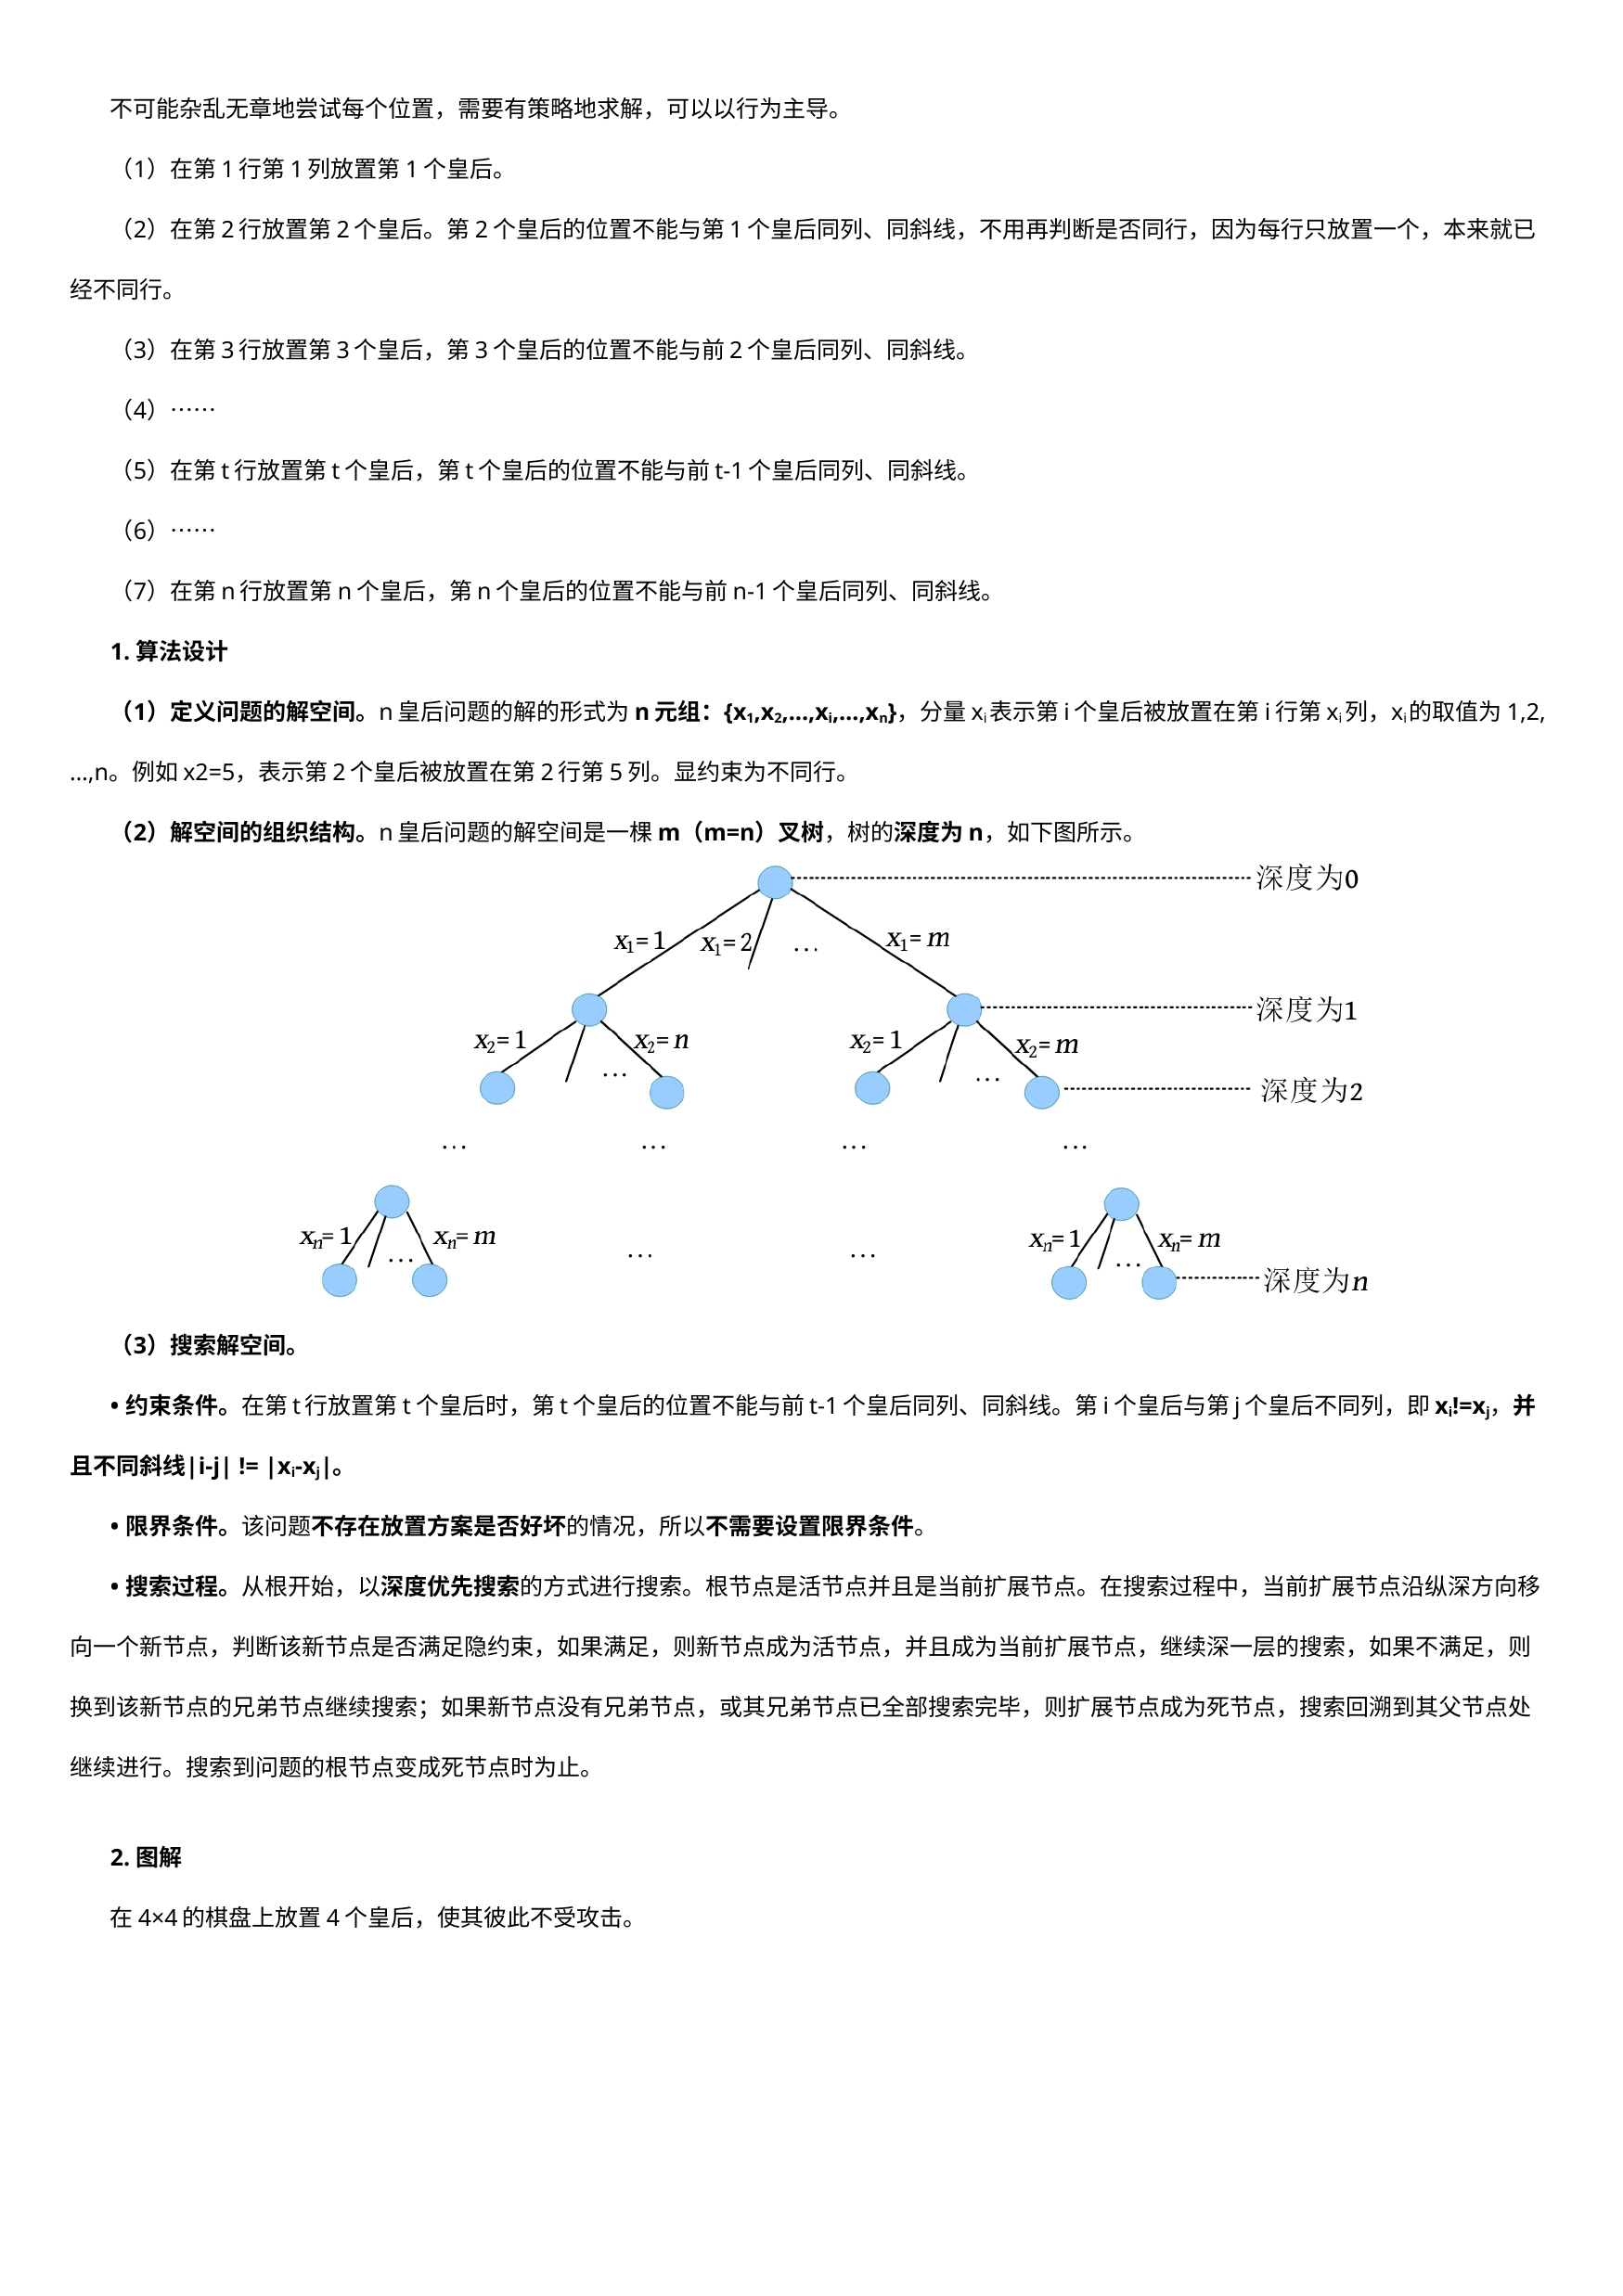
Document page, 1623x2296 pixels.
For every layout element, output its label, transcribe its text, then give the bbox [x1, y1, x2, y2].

text （1）在第1行第1列放置第1个皇后。 [70, 137, 1552, 198]
text （1）定义问题的解空间。n皇后问题的解的形式为n元组：{x1,x2,…,xi,…,xn}，分量xi表示第i个皇后被放置在第i行第xi列，xi的取值为1,2,…,n。例如x2=5，表示第2个皇后被放置在第2行第5列。显约束为不同行。 [70, 680, 1552, 801]
text （2）解空间的组织结构。n皇后问题的解空间是一棵m（m=n）叉树，树的深度为n，如下图所示。 [70, 801, 1552, 861]
text 2. 图解 [70, 1826, 1552, 1886]
text （2）在第2行放置第2个皇后。第2个皇后的位置不能与第1个皇后同列、同斜线，不用再判断是否同行，因为每行只放置一个，本来就已经不同行。 [70, 198, 1552, 318]
text 在4×4的棋盘上放置4个皇后，使其彼此不受攻击。 [70, 1886, 1552, 1946]
text 不可能杂乱无章地尝试每个位置，需要有策略地求解，可以以行为主导。 [70, 77, 1552, 137]
text • 搜索过程。从根开始，以深度优先搜索的方式进行搜索。根节点是活节点并且是当前扩展节点。在搜索过程中，当前扩展节点沿纵深方向移向一个新节点，判断该新节点是否满足隐约束，如果满足，则新节点成为活节点，并且成为当前扩展节点，继续深一层的搜索，如果不满足，则换到该新节点的兄弟节点继续搜索；如果新节点没有兄弟节点，或其兄弟节点已全部搜索完毕，则扩展节点成为死节点，搜索回溯到其父节点处继续进行。搜索到问题的根节点变成死节点时为止。 [70, 1555, 1552, 1796]
text • 约束条件。在第t行放置第t个皇后时，第t个皇后的位置不能与前t-1个皇后同列、同斜线。第i个皇后与第j个皇后不同列，即xi!=xj，并且不同斜线|i-j| != |xi-xj|。 [70, 1374, 1552, 1494]
text （6）…… [70, 499, 1552, 559]
text （4）…… [70, 378, 1552, 439]
text （7）在第n行放置第n个皇后，第n个皇后的位置不能与前n-1个皇后同列、同斜线。 [70, 559, 1552, 620]
text 1. 算法设计 [70, 620, 1552, 680]
text （3）搜索解空间。 [70, 1314, 1552, 1374]
text （3）在第3行放置第3个皇后，第3个皇后的位置不能与前2个皇后同列、同斜线。 [70, 318, 1552, 378]
text （5）在第t行放置第t个皇后，第t个皇后的位置不能与前t-1个皇后同列、同斜线。 [70, 439, 1552, 499]
text • 限界条件。该问题不存在放置方案是否好坏的情况，所以不需要设置限界条件。 [70, 1494, 1552, 1555]
picture [290, 861, 1373, 1302]
